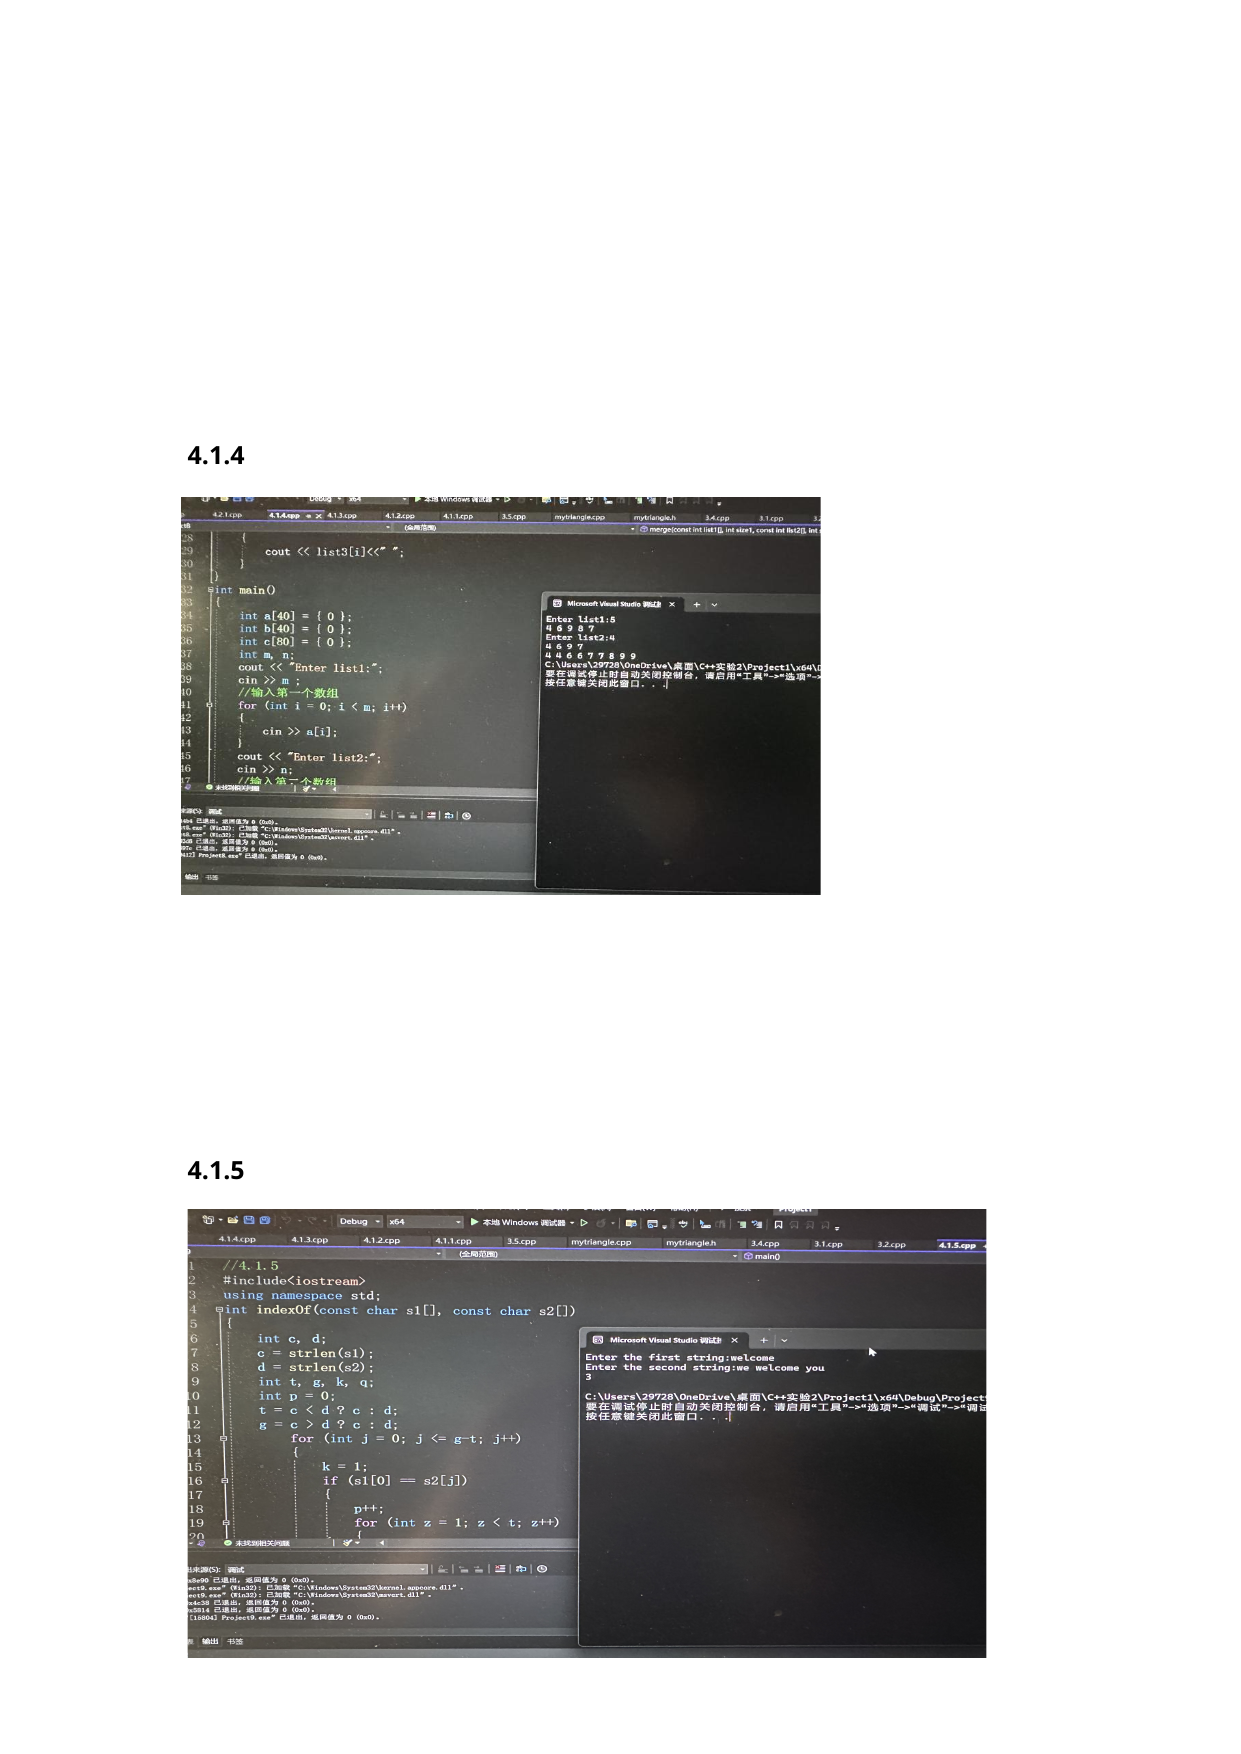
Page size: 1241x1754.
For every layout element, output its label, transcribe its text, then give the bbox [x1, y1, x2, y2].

picture [187, 1209, 987, 1658]
picture [181, 497, 821, 895]
text 4.1.4 [187, 422, 1053, 487]
text 4.1.5 [187, 1137, 1053, 1202]
